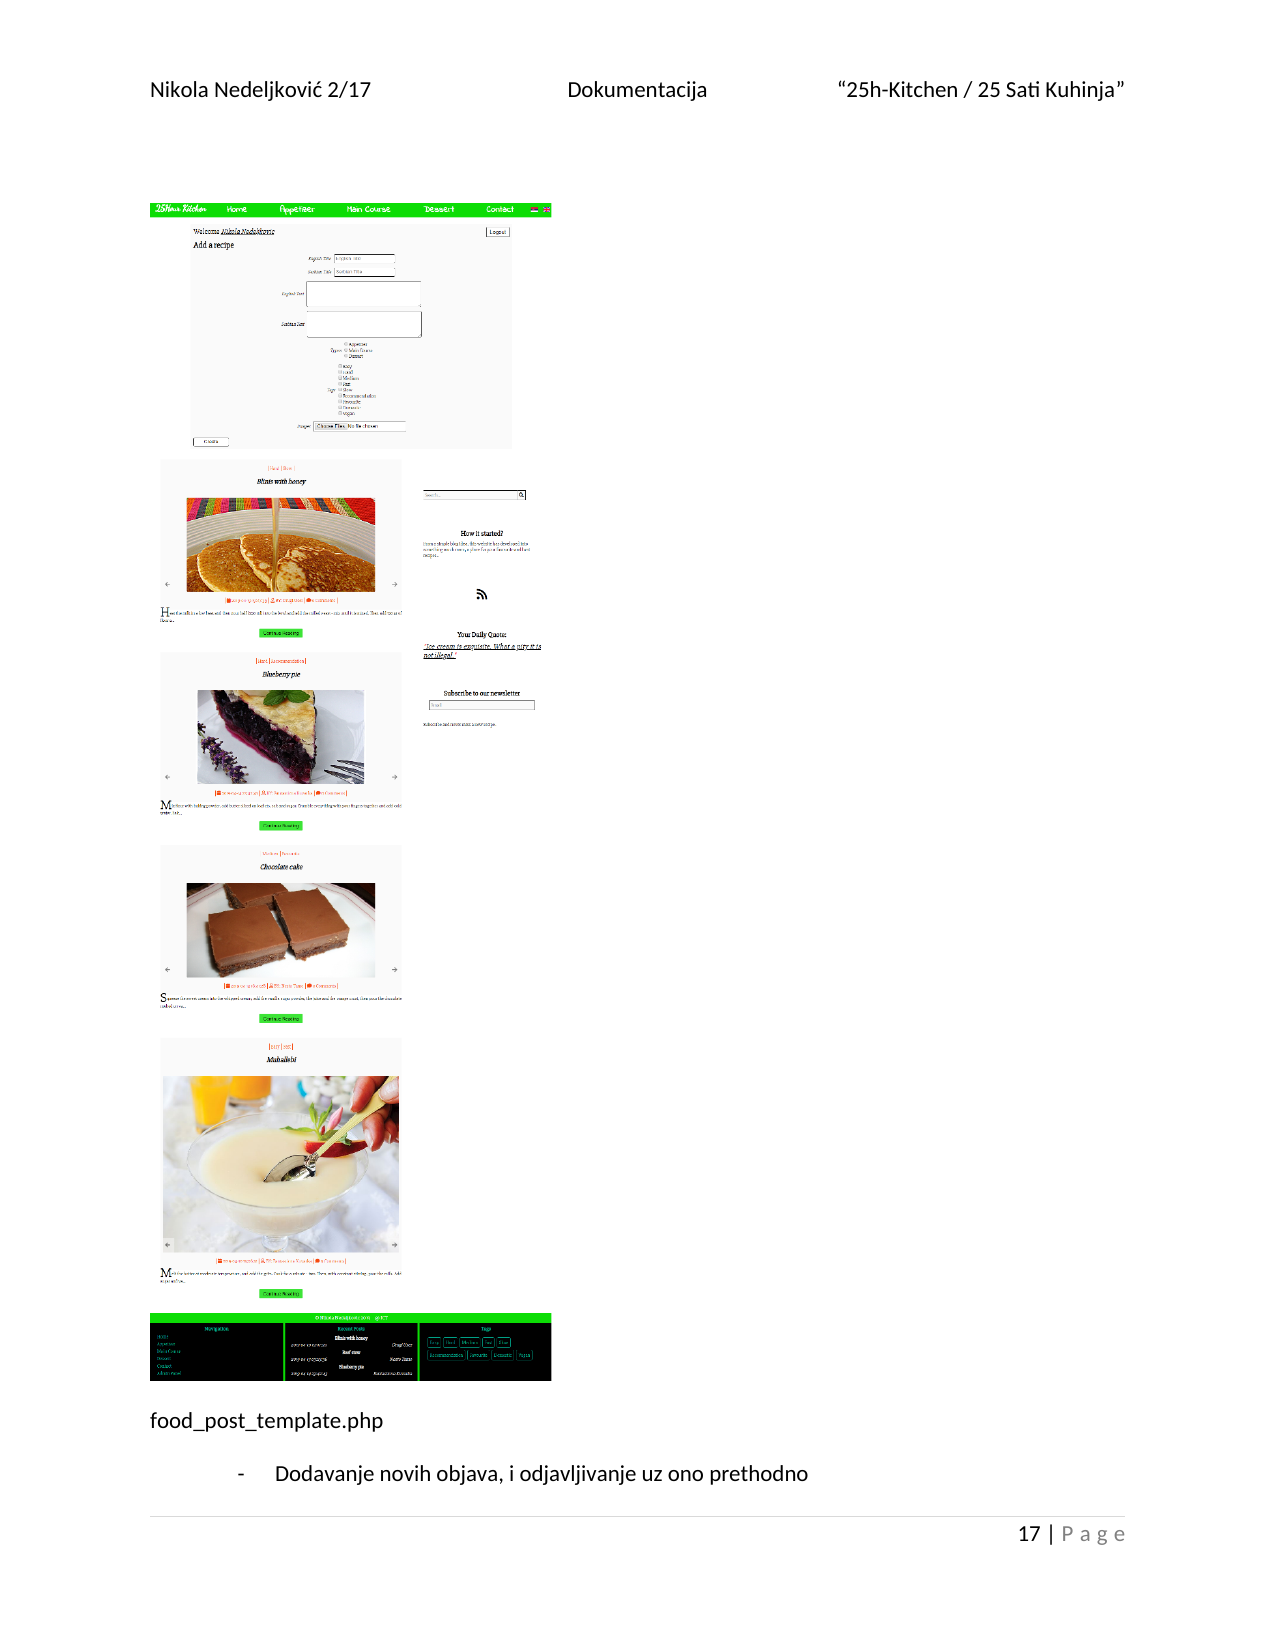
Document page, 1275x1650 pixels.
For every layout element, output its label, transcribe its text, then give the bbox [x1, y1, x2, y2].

picture [150, 203, 552, 1381]
list Dodavanje novih objava, i odjavljivanje uz ono prethodno [237, 1459, 1125, 1487]
text food_post_template.php [150, 1406, 1125, 1434]
